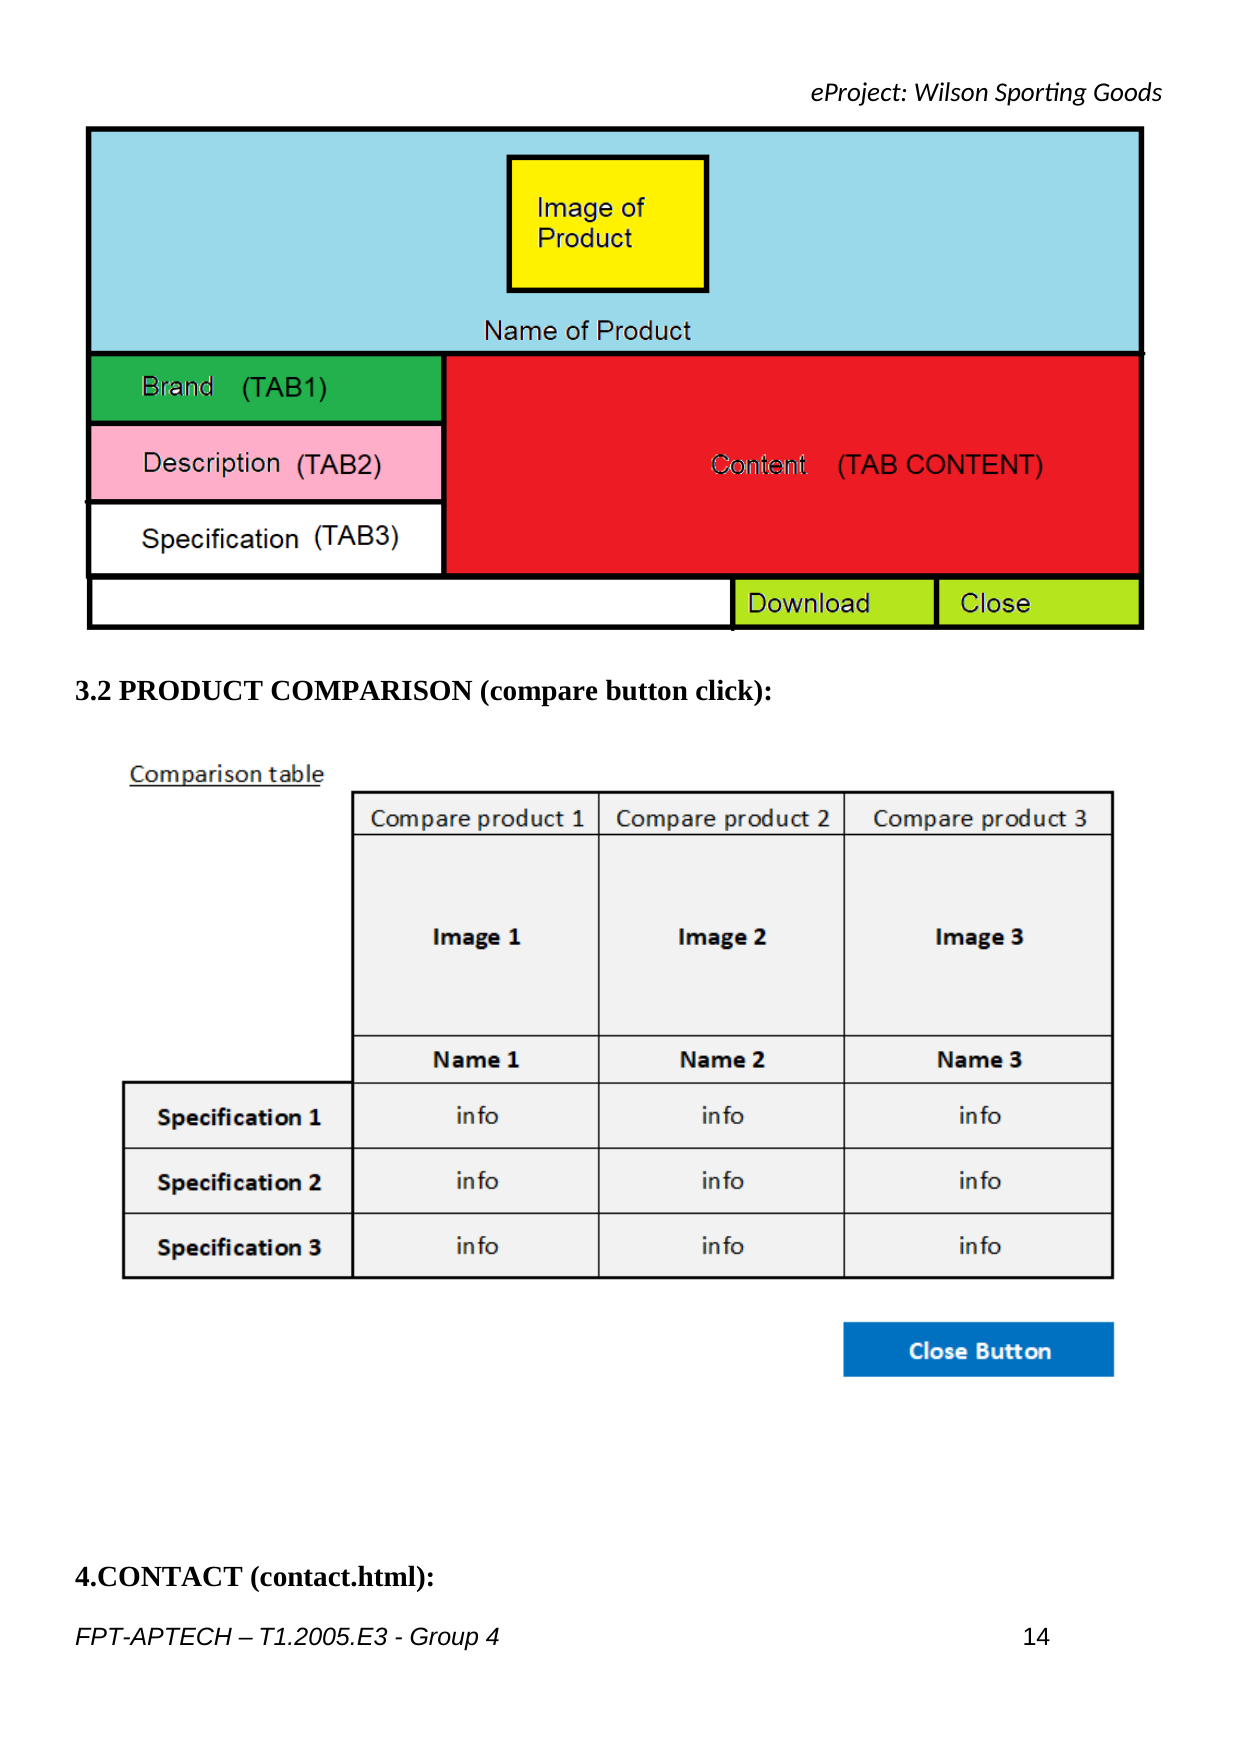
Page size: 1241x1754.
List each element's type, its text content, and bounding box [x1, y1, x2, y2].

text 4.CONTACT (contact.html): [75, 1559, 1165, 1592]
text 3.2 PRODUCT COMPARISON (compare button click): [75, 673, 1165, 707]
picture [75, 726, 1166, 1488]
picture [75, 110, 1166, 655]
